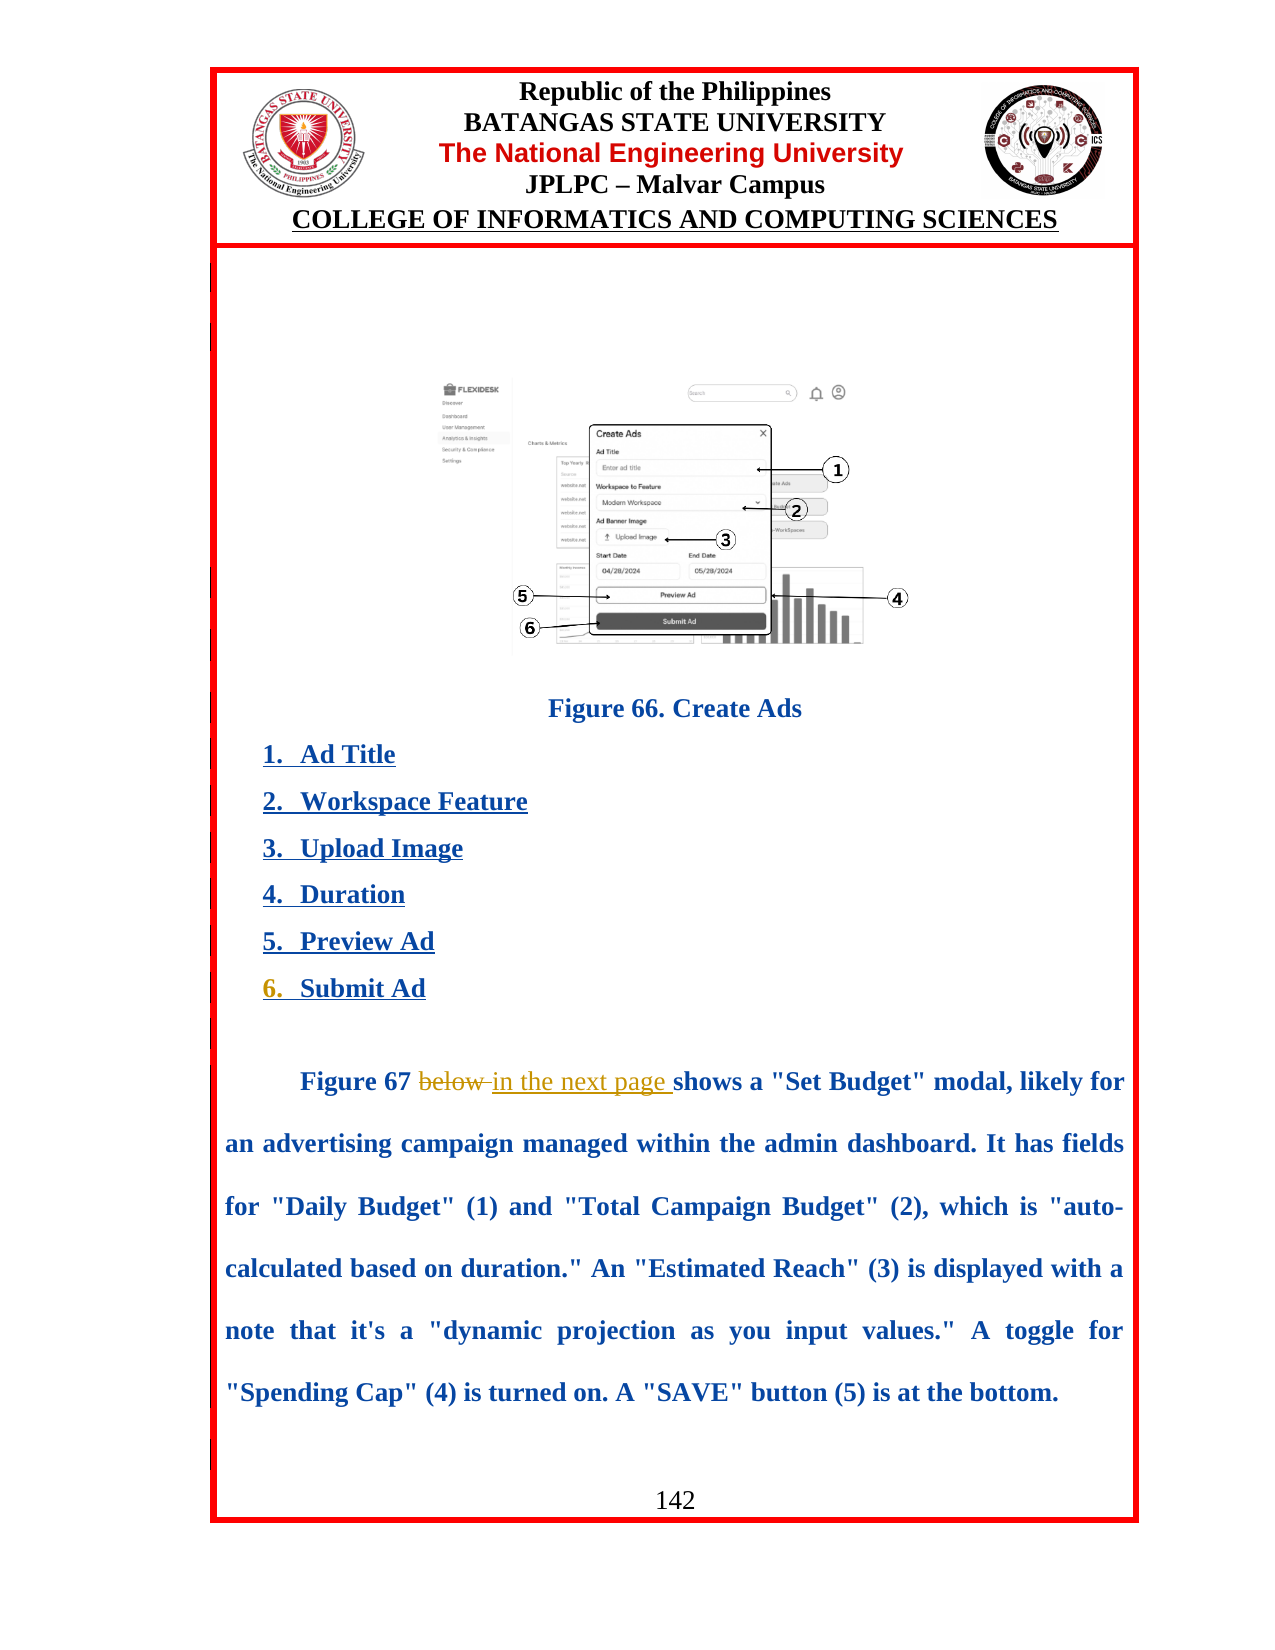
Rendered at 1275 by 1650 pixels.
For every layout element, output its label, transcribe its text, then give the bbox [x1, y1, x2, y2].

picture [380, 370, 949, 690]
text Figure 67 shows a "Set Budget" modal, likely for an advertising campaign managed within the admin dashboard. It has fields for "Daily Budget" (1) and "Total Campaign Budget" (2), which is "auto-calculated based on duration." An "Estimated Reach" (3) is displayed with a note that it's a "dynamic projection as you input values." A toggle for "Spending Cap" (4) is turned on. A "SAVE" button (5) is at the bottom. [225, 1065, 1125, 1408]
text Figure 66. Create Ads [225, 692, 1125, 723]
picture [981, 82, 1105, 199]
picture [242, 89, 366, 199]
